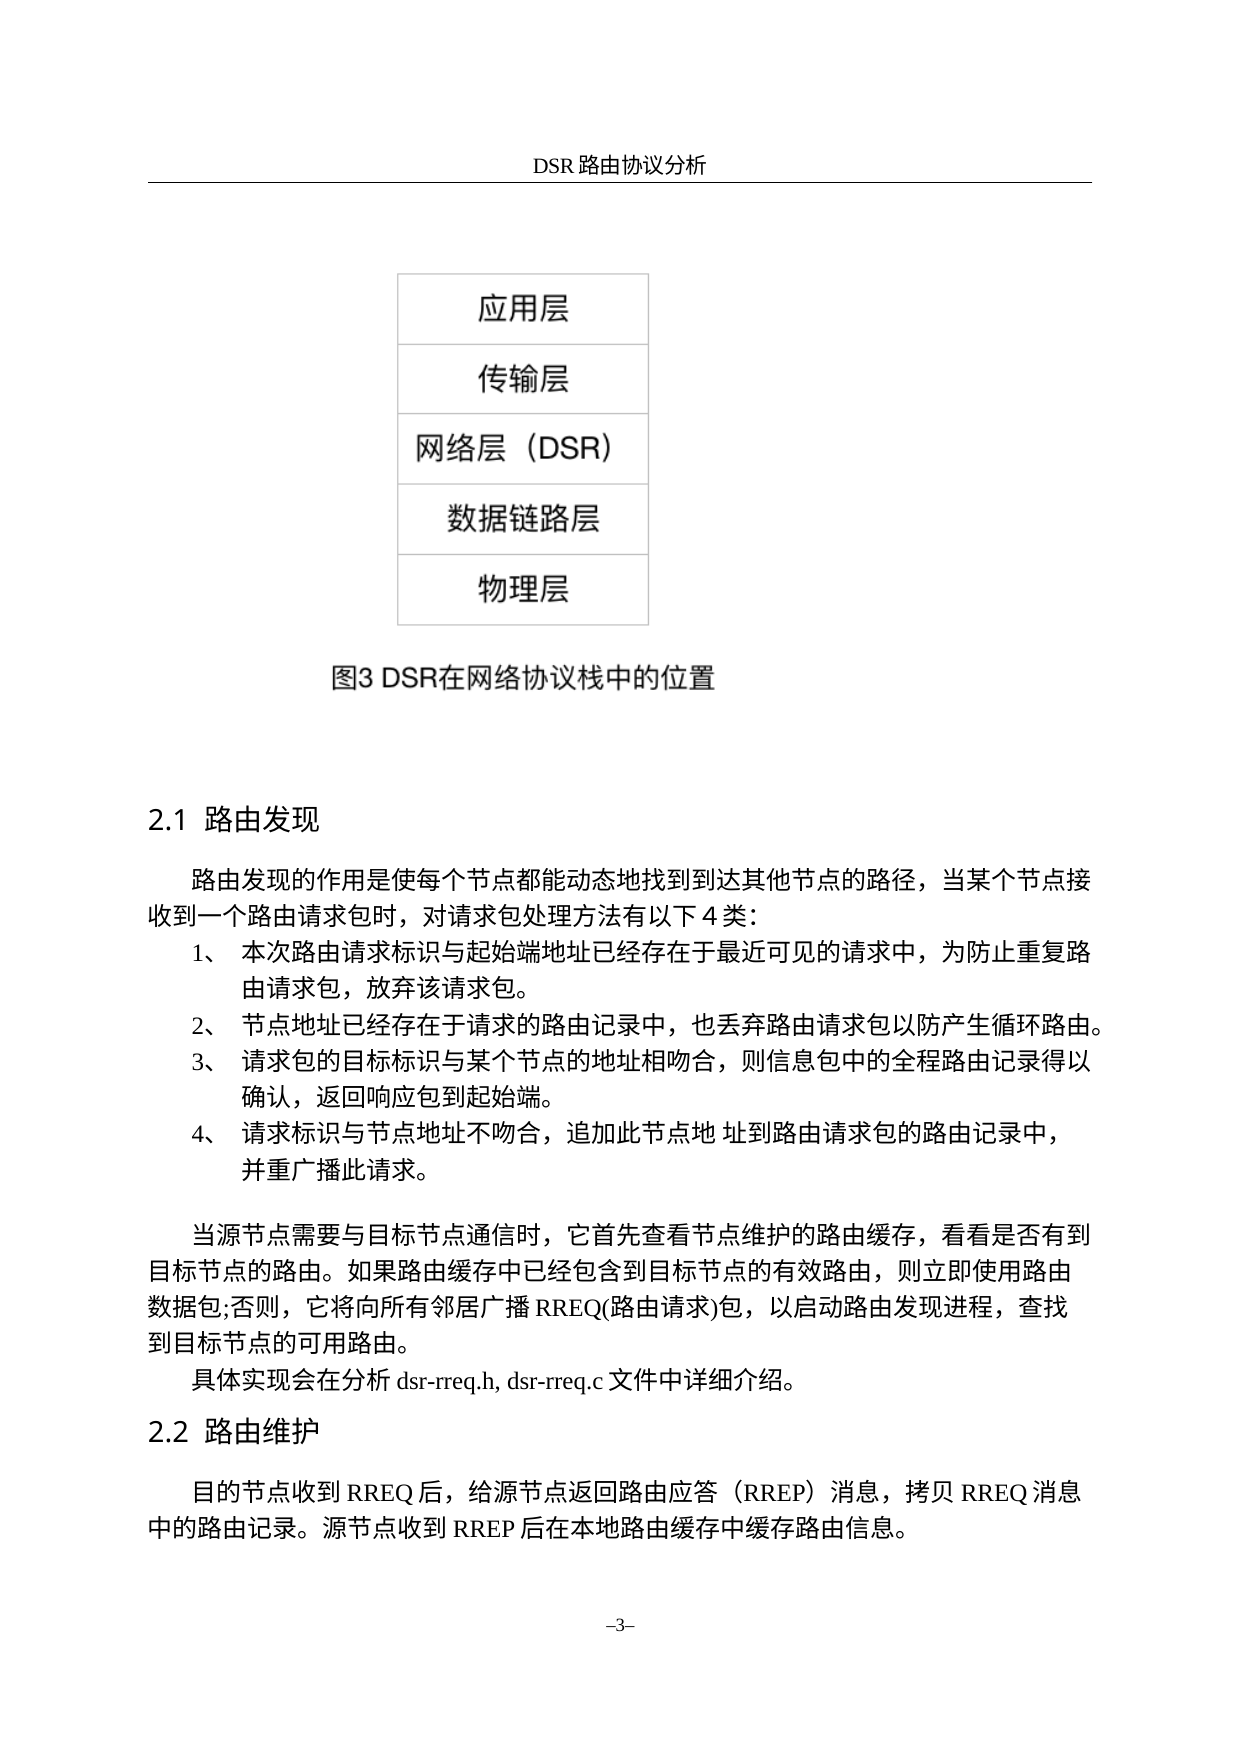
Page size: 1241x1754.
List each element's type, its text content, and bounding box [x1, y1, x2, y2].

list 本次路由请求标识与起始端地址已经存在于最近可见的请求中，为防止重复路由请求包，放弃该请求包。 [191, 933, 1092, 1005]
text 当源节点需要与目标节点通信时，它首先查看节点维护的路由缓存，看看是否有到目标节点的路由。如果路由缓存中已经包含到目标节点的有效路由，则立即使用路由数据包;否则，它将向所有邻居广播RREQ(路由请求)包，以启动路由发现进程，查找到目标节点的可用路由。 [148, 1215, 1092, 1360]
text 具体实现会在分析dsr-rreq.h, dsr-rreq.c文件中详细介绍。 [148, 1360, 1092, 1396]
text 目的节点收到RREQ后，给源节点返回路由应答（RREP）消息，拷贝RREQ消息中的路由记录。源节点收到RREP后在本地路由缓存中缓存路由信息。 [148, 1472, 1092, 1545]
list 节点地址已经存在于请求的路由记录中，也丢弃路由请求包以防产生循环路由。 [191, 1005, 1092, 1041]
list 请求包的目标标识与某个节点的地址相吻合，则信息包中的全程路由记录得以确认，返回响应包到起始端。 [191, 1041, 1092, 1114]
list 请求标识与节点地址不吻合，追加此节点地 址到路由请求包的路由记录中，并重广播此请求。 [191, 1114, 1092, 1186]
text 路由发现的作用是使每个节点都能动态地找到到达其他节点的路径，当某个节点接收到一个路由请求包时，对请求包处理方法有以下４类： [148, 860, 1092, 933]
subtitle 2.2 路由维护 [148, 1409, 1092, 1451]
subtitle 2.1 路由发现 [148, 797, 1092, 839]
picture [291, 245, 748, 727]
